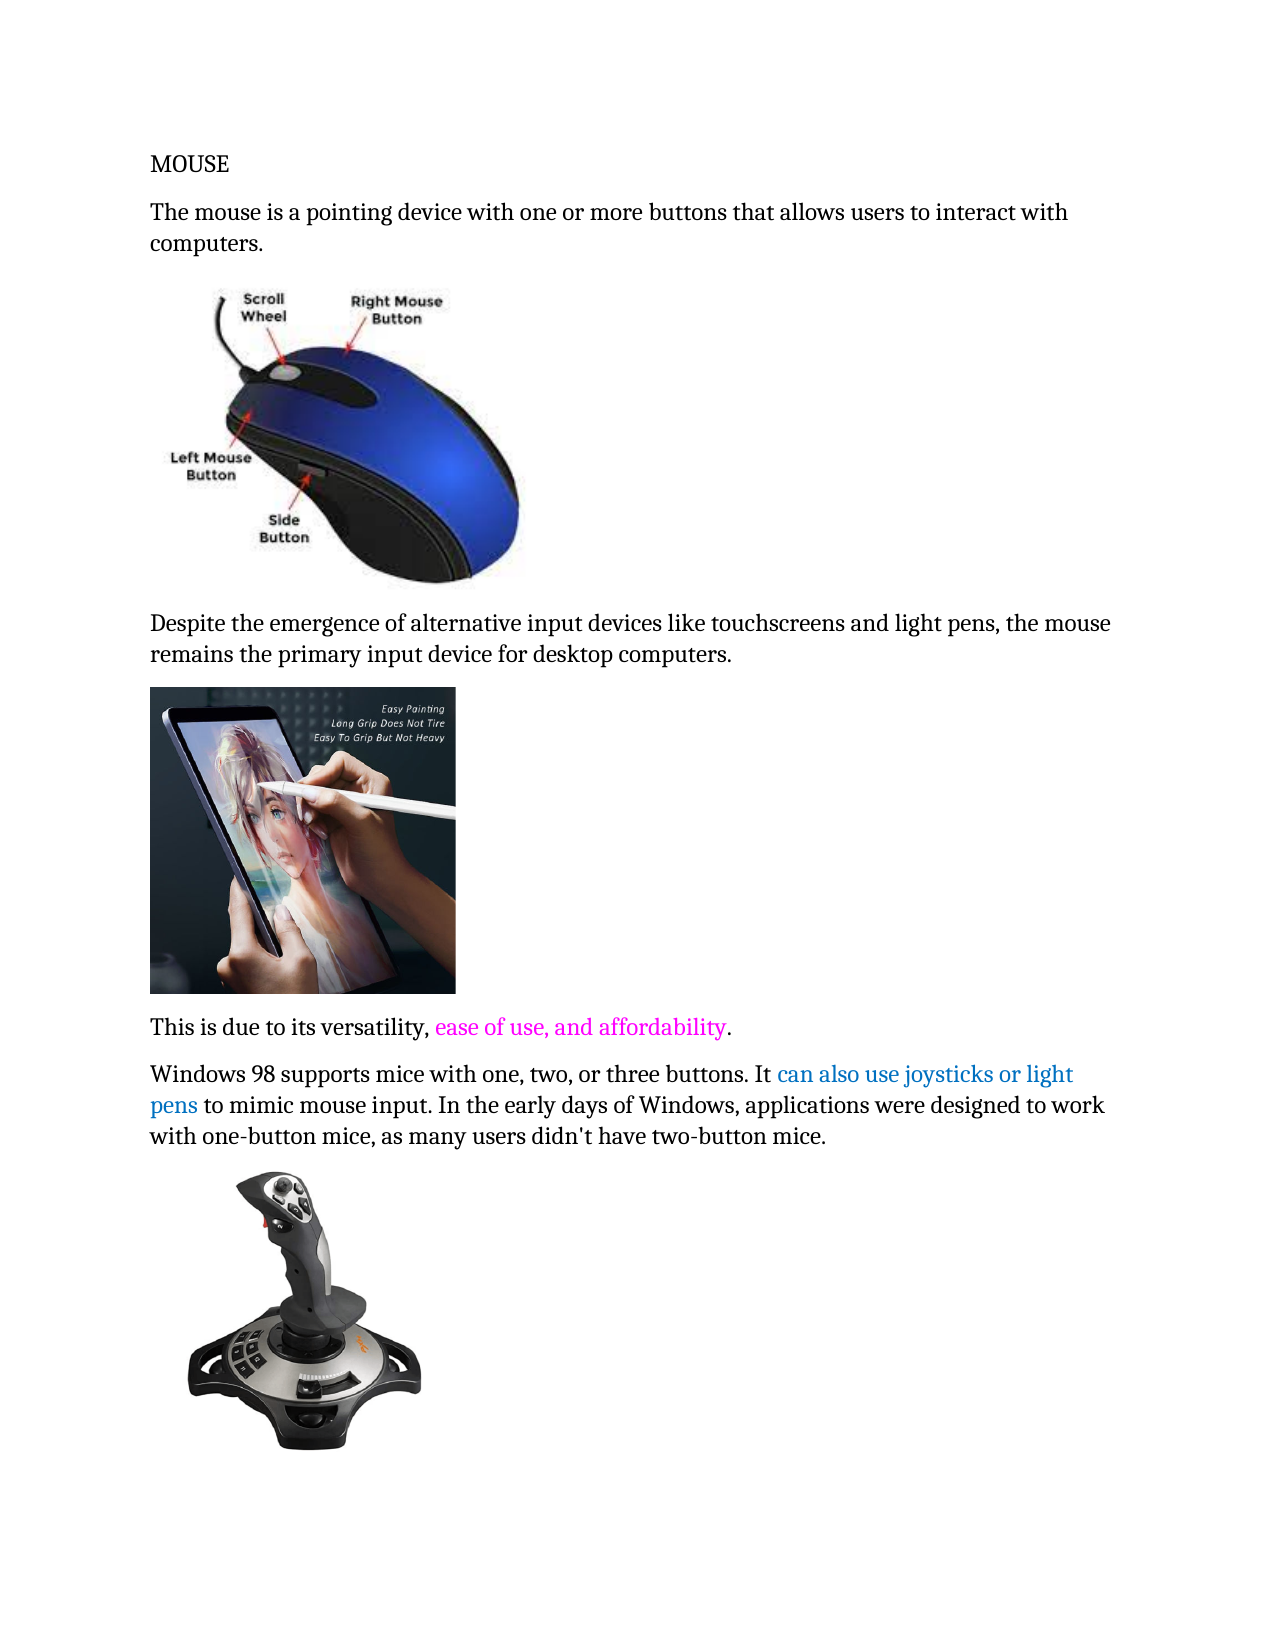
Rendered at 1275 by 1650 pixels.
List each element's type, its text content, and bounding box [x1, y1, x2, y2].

text Windows 98 supports mice with one, two, or three buttons. It can also use joysticks or light pens to mimic mouse input. In the early days of Windows, applications were designed to work with one-button mice, as many users didn't have two-button mice. [150, 1060, 1125, 1151]
text This is due to its versatility, ease of use, and affordability. [150, 1012, 1125, 1041]
picture [150, 687, 456, 994]
text MOUSE [150, 150, 1125, 179]
text Despite the emergence of alternative input devices like touchscreens and light pens, the mouse remains the primary input device for desktop computers. [150, 609, 1125, 669]
text The mouse is a pointing device with one or more buttons that allows users to interact with computers. [150, 198, 1125, 257]
picture [150, 1170, 461, 1471]
picture [150, 276, 541, 591]
